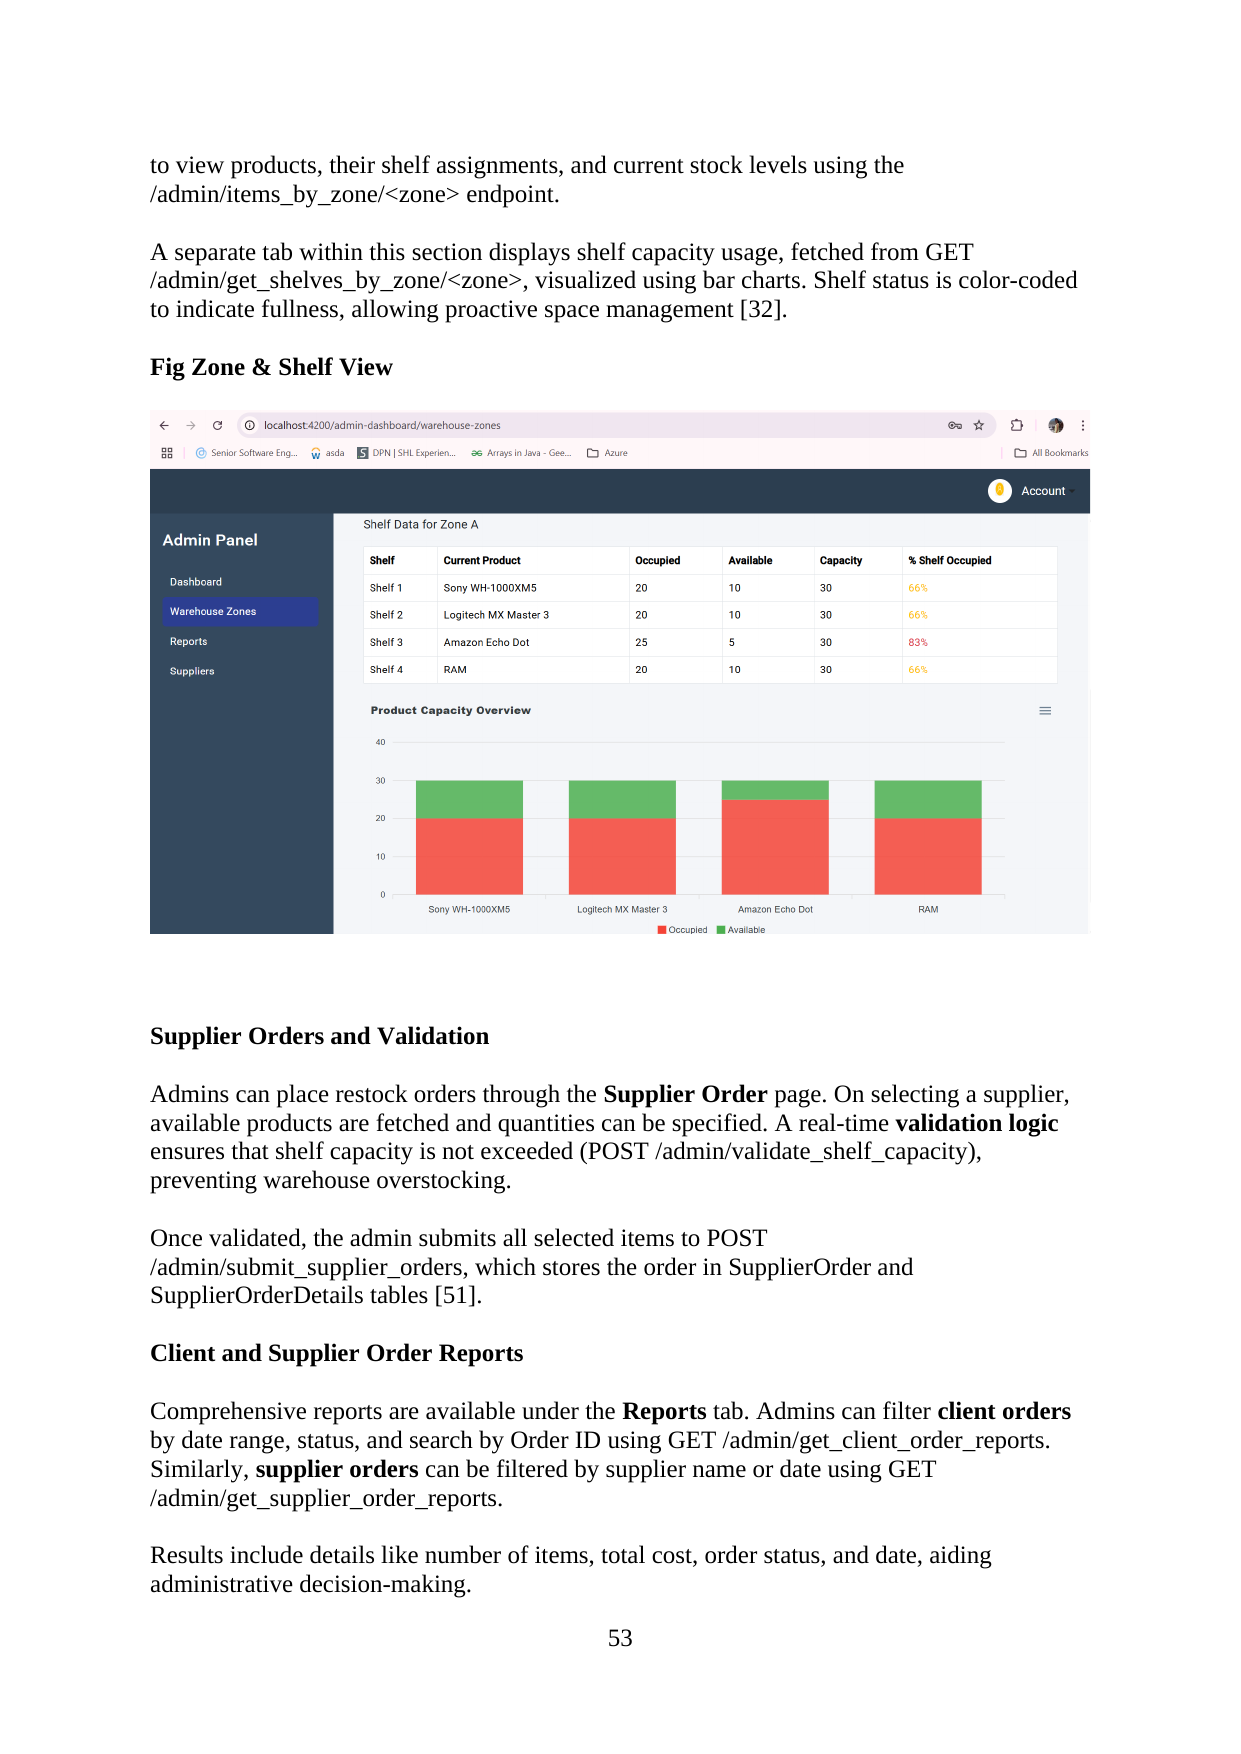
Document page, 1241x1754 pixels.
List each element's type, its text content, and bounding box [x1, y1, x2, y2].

picture [150, 410, 1091, 934]
text Fig Zone & Shelf View [150, 352, 1090, 381]
text Supplier Orders and Validation [150, 1021, 1090, 1050]
text Results include details like number of items, total cost, order status, and date, aiding administrative decision-making. [150, 1541, 1090, 1598]
text Once validated, the admin submits all selected items to POST /admin/submit_supplier_orders, which stores the order in SupplierOrder and SupplierOrderDetails tables [51]. [150, 1223, 1090, 1309]
text Comprehensive reports are available under the Reports tab. Admins can filter client orders by date range, status, and search by Order ID using GET /admin/get_client_order_reports. Similarly, supplier orders can be filtered by supplier name or date using GET /admin/get_supplier_order_reports. [150, 1396, 1090, 1511]
text Admins can place restock orders through the Supplier Order page. On selecting a supplier, available products are fetched and quantities can be specified. A real-time validation logic ensures that shelf capacity is not exceeded (POST /admin/validate_shelf_capacity), preventing warehouse overstocking. [150, 1079, 1090, 1194]
text A separate tab within this section displays shelf capacity usage, fetched from GET /admin/get_shelves_by_zone/<zone>, visualized using bar charts. Shelf status is color-coded to indicate fullness, allowing proactive space management [32]. [150, 237, 1090, 323]
text Client and Supplier Order Reports [150, 1338, 1090, 1367]
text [150, 150, 1090, 207]
